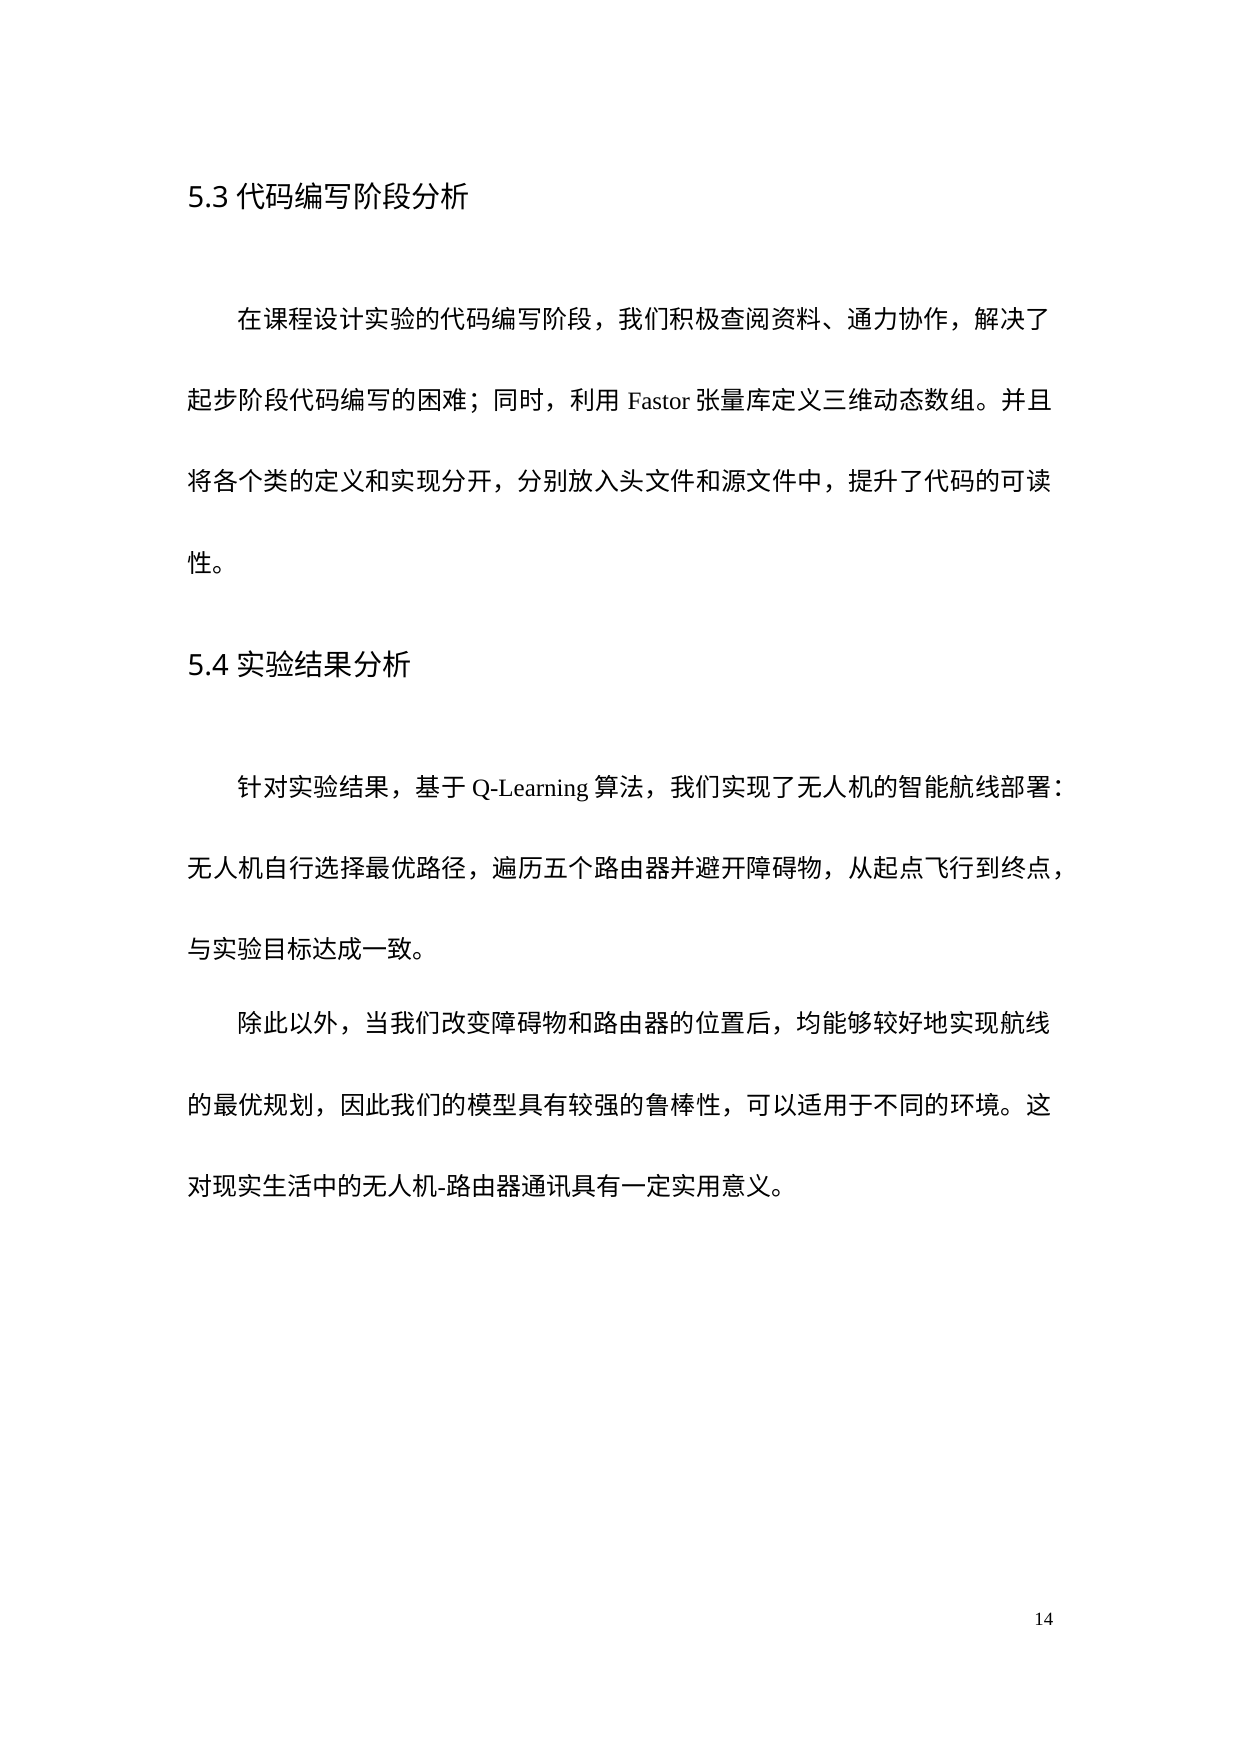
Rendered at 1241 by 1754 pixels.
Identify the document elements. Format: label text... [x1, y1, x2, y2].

subtitle 5.3 代码编写阶段分析 [187, 162, 1053, 227]
text 针对实验结果，基于Q-Learning算法，我们实现了无人机的智能航线部署：无人机自行选择最优路径，遍历五个路由器并避开障碍物，从起点飞行到终点，与实验目标达成一致。 [187, 753, 1053, 980]
subtitle 5.4 实验结果分析 [187, 630, 1053, 695]
text 除此以外，当我们改变障碍物和路由器的位置后，均能够较好地实现航线的最优规划，因此我们的模型具有较强的鲁棒性，可以适用于不同的环境。这对现实生活中的无人机-路由器通讯具有一定实用意义。 [187, 989, 1053, 1217]
text 在课程设计实验的代码编写阶段，我们积极查阅资料、通力协作，解决了起步阶段代码编写的困难；同时，利用Fastor张量库定义三维动态数组。并且将各个类的定义和实现分开，分别放入头文件和源文件中，提升了代码的可读性。 [187, 285, 1053, 594]
